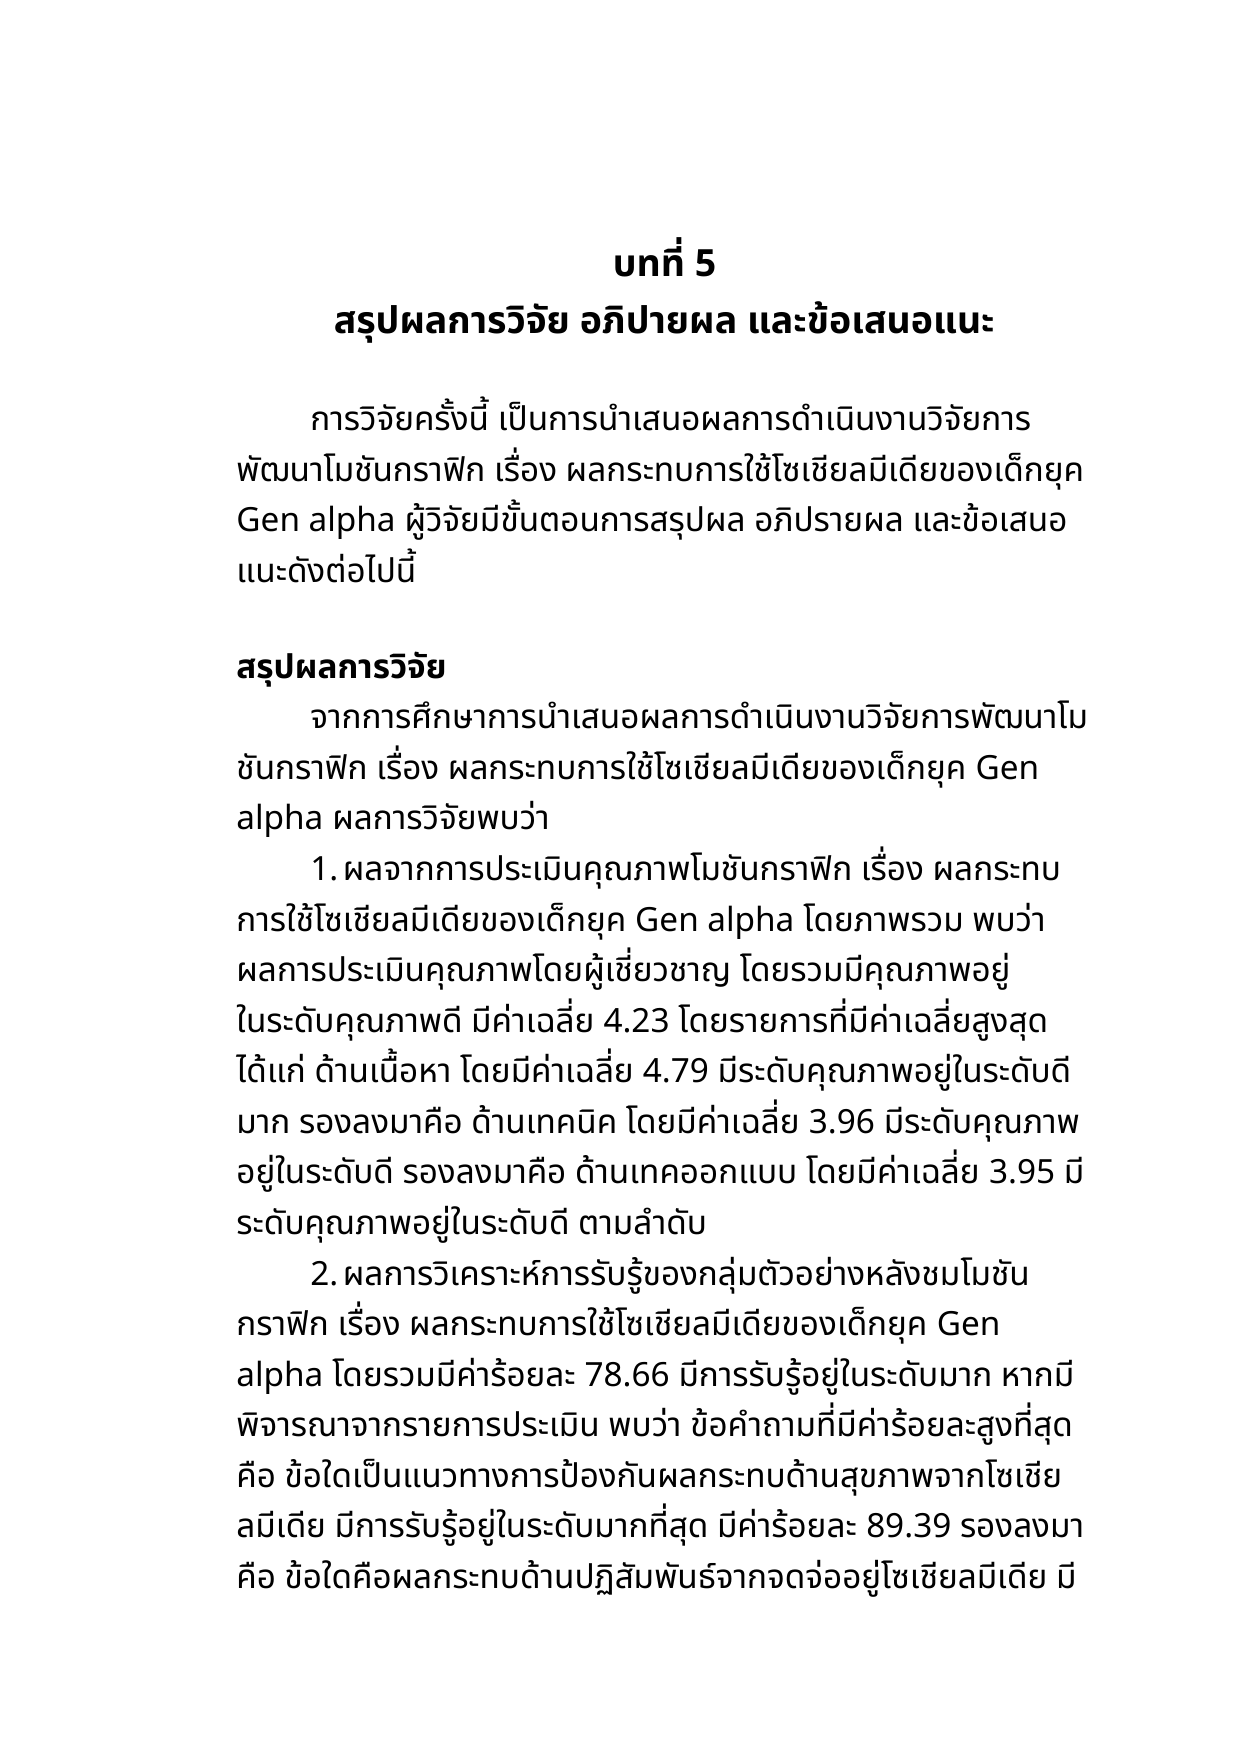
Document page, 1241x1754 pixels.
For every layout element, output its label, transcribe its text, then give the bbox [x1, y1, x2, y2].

text สรุปผลการวิจัย อภิปายผล และข้อเสนอแนะ [236, 293, 1092, 350]
text จากการศึกษาการนำเสนอผลการดำเนินงานวิจัยการพัฒนาโมชันกราฟิก เรื่อง ผลกระทบการใช้โซเชียลมีเดียของเด็กยุค Gen alpha ผลการวิจัยพบว่า [236, 693, 1092, 845]
text การวิจัยครั้งนี้ เป็นการนำเสนอผลการดำเนินงานวิจัยการพัฒนาโมชันกราฟิก เรื่อง ผลกระทบการใช้โซเชียลมีเดียของเด็กยุค Gen alpha ผู้วิจัยมีขั้นตอนการสรุปผล อภิปรายผล และข้อเสนอแนะดังต่อไปนี้ [236, 395, 1092, 597]
text ในระดับคุณภาพดี มีค่าเฉลี่ย 4.23 โดยรายการที่มีค่าเฉลี่ยสูงสุด ได้แก่ ด้านเนื้อหา โดยมีค่าเฉลี่ย 4.79 มีระดับคุณภาพอยู่ในระดับดีมาก รองลงมาคือ ด้านเทคนิค โดยมีค่าเฉลี่ย 3.96 มีระดับคุณภาพอยู่ในระดับดี รองลงมาคือ ด้านเทคออกแบบ โดยมีค่าเฉลี่ย 3.95 มีระดับคุณภาพอยู่ในระดับดี ตามลำดับ [236, 996, 1092, 1249]
text สรุปผลการวิจัย [236, 643, 1092, 693]
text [236, 1249, 1092, 1603]
text 1. ผลจากการประเมินคุณภาพโมชันกราฟิก เรื่อง ผลกระทบการใช้โซเชียลมีเดียของเด็กยุค Gen alpha โดยภาพรวม พบว่า ผลการประเมินคุณภาพโดยผู้เชี่ยวชาญ โดยรวมมีคุณภาพอยู่ [236, 845, 1092, 996]
text บทที่ 5 [236, 236, 1092, 293]
